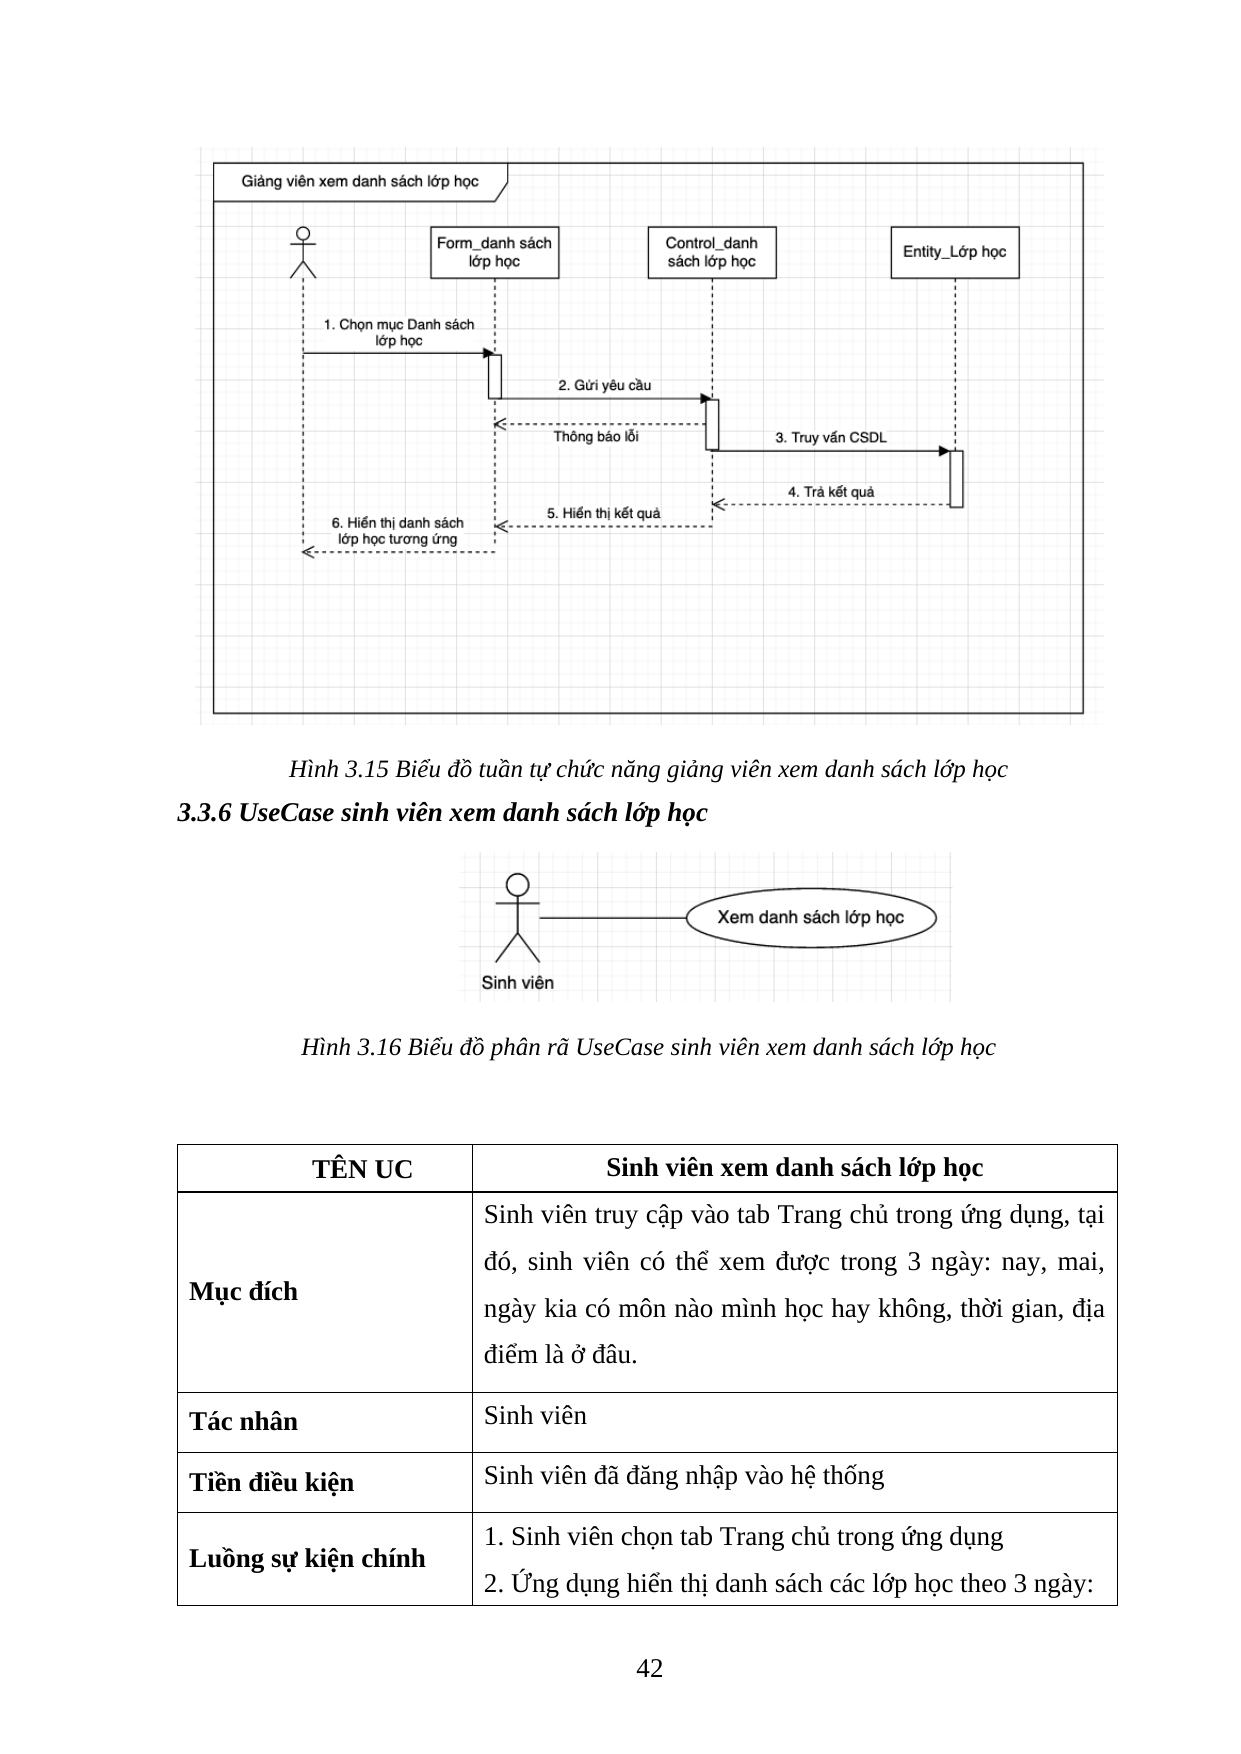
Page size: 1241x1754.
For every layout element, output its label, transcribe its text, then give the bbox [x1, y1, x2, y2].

table_header Sinh viên xem danh sách lớp học [473, 1145, 1117, 1191]
text Hình 3.15 Biểu đồ phân rã UseCase sinh viên xem danh sách lớp học [177, 1032, 1122, 1060]
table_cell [473, 1513, 1117, 1605]
table_cell Tác nhân [178, 1393, 472, 1452]
subtitle UseCase sinh viên xem danh sách lớp học [177, 796, 1122, 827]
picture [459, 852, 953, 1002]
text Hình 3.14 Biểu đồ tuần tự chức năng giảng viên xem danh sách lớp học [177, 754, 1122, 783]
table_cell Sinh viên đã đăng nhập vào hệ thống [473, 1453, 1117, 1512]
table_cell Mục đích [178, 1193, 472, 1392]
table_cell Sinh viên [473, 1393, 1117, 1452]
picture [195, 147, 1104, 725]
table_cell Luồng sự kiện chính [178, 1513, 472, 1605]
table_cell Sinh viên truy cập vào tab Trang chủ trong ứng dụng, tại đó, sinh viên có thể xem được trong 3 ngày: nay, mai, ngày kia có môn nào mình học hay không, thời gian, địa điểm là ở đâu. [473, 1193, 1117, 1392]
table_cell Tiền điều kiện [178, 1453, 472, 1512]
table_header Tên UC [178, 1145, 472, 1191]
